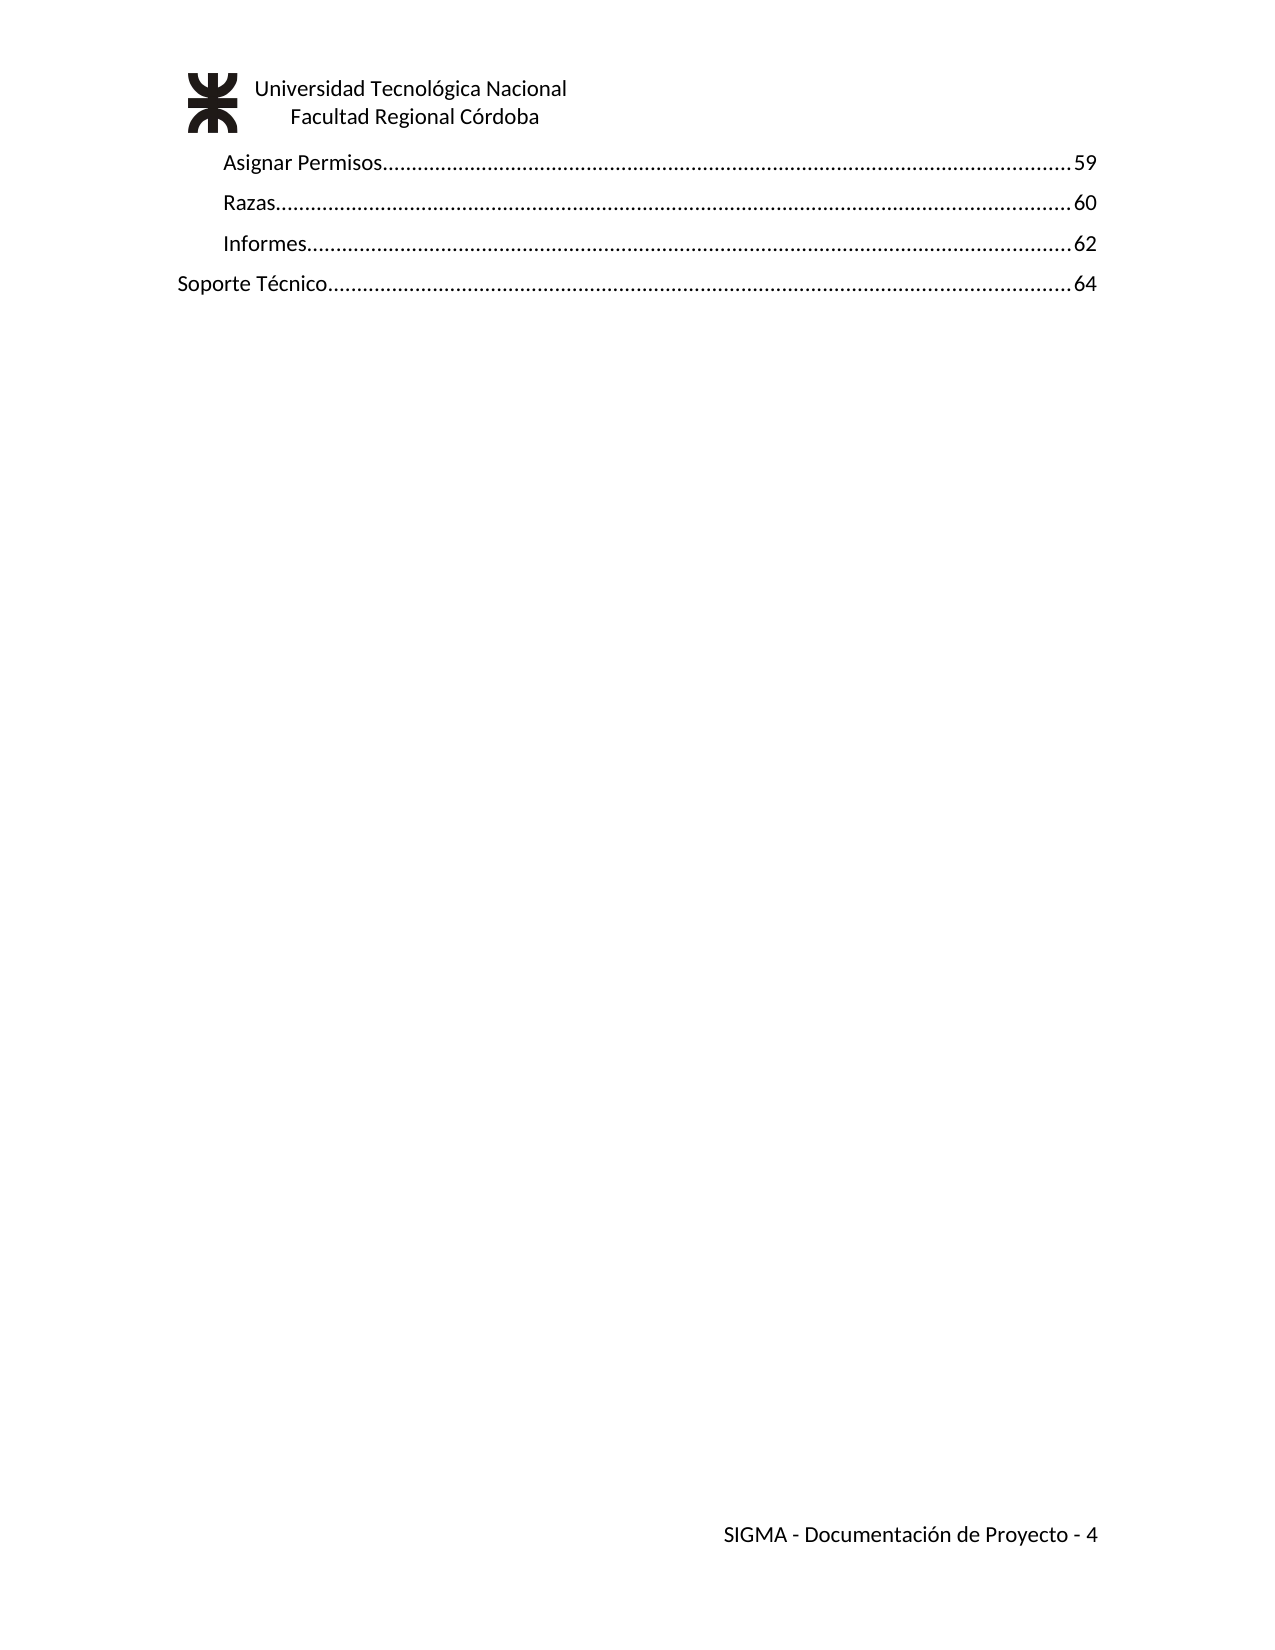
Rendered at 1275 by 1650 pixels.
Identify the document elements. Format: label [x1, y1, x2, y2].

picture [188, 73, 238, 133]
